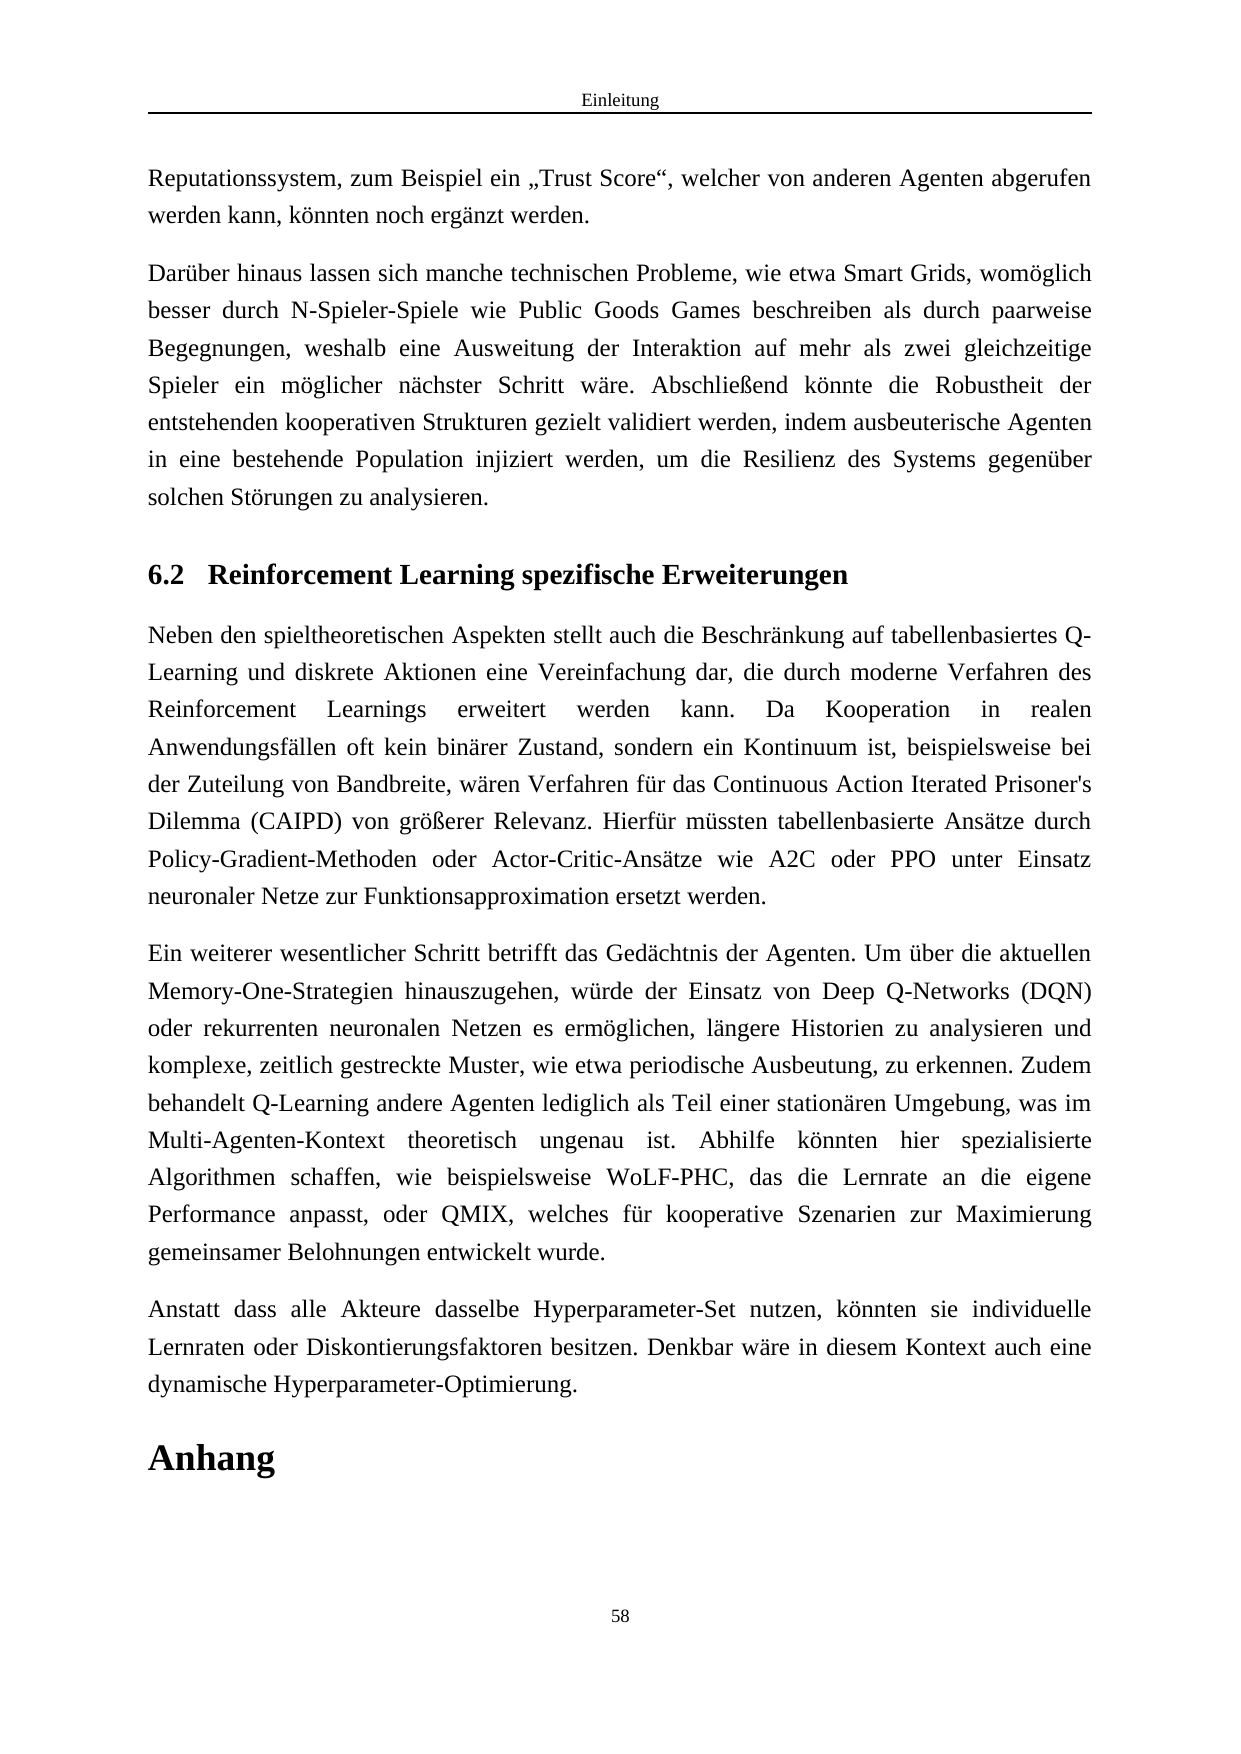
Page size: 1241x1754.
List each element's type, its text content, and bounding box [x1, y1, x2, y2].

subtitle Reinforcement Learning spezifische Erweiterungen [148, 542, 1092, 607]
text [148, 161, 1092, 231]
subtitle Anhang [148, 1425, 1092, 1490]
text Darüber hinaus lassen sich manche technischen Probleme, wie etwa Smart Grids, womöglich besser durch N-Spieler-Spiele wie Public Goods Games beschreiben als durch paarweise Begegnungen, weshalb eine Ausweitung der Interaktion auf mehr als zwei gleichzeitige Spieler ein möglicher nächster Schritt wäre. Abschließend könnte die Robustheit der entstehenden kooperativen Strukturen gezielt validiert werden, indem ausbeuterische Agenten in eine bestehende Population injiziert werden, um die Resilienz des Systems gegenüber solchen Störungen zu analysieren. [148, 256, 1092, 512]
text Ein weiterer wesentlicher Schritt betrifft das Gedächtnis der Agenten. Um über die aktuellen Memory-One-Strategien hinauszugehen, würde der Einsatz von Deep Q-Networks (DQN) oder rekurrenten neuronalen Netzen es ermöglichen, längere Historien zu analysieren und komplexe, zeitlich gestreckte Muster, wie etwa periodische Ausbeutung, zu erkennen. Zudem behandelt Q-Learning andere Agenten lediglich als Teil einer stationären Umgebung, was im Multi-Agenten-Kontext theoretisch ungenau ist. Abhilfe könnten hier spezialisierte Algorithmen schaffen, wie beispielsweise WoLF-PHC, das die Lernrate an die eigene Performance anpasst, oder QMIX, welches für kooperative Szenarien zur Maximierung gemeinsamer Belohnungen entwickelt wurde. [148, 937, 1092, 1267]
text Anstatt dass alle Akteure dasselbe Hyperparameter-Set nutzen, könnten sie individuelle Lernraten oder Diskontierungsfaktoren besitzen. Denkbar wäre in diesem Kontext auch eine dynamische Hyperparameter-Optimierung. [148, 1293, 1092, 1400]
text Neben den spieltheoretischen Aspekten stellt auch die Beschränkung auf tabellenbasiertes Q-Learning und diskrete Aktionen eine Vereinfachung dar, die durch moderne Verfahren des Reinforcement Learnings erweitert werden kann. Da Kooperation in realen Anwendungsfällen oft kein binärer Zustand, sondern ein Kontinuum ist, beispielsweise bei der Zuteilung von Bandbreite, wären Verfahren für das Continuous Action Iterated Prisoner's Dilemma (CAIPD) von größerer Relevanz. Hierfür müssten tabellenbasierte Ansätze durch Policy-Gradient-Methoden oder Actor-Critic-Ansätze wie A2C oder PPO unter Einsatz neuronaler Netze zur Funktionsapproximation ersetzt werden. [148, 618, 1092, 912]
